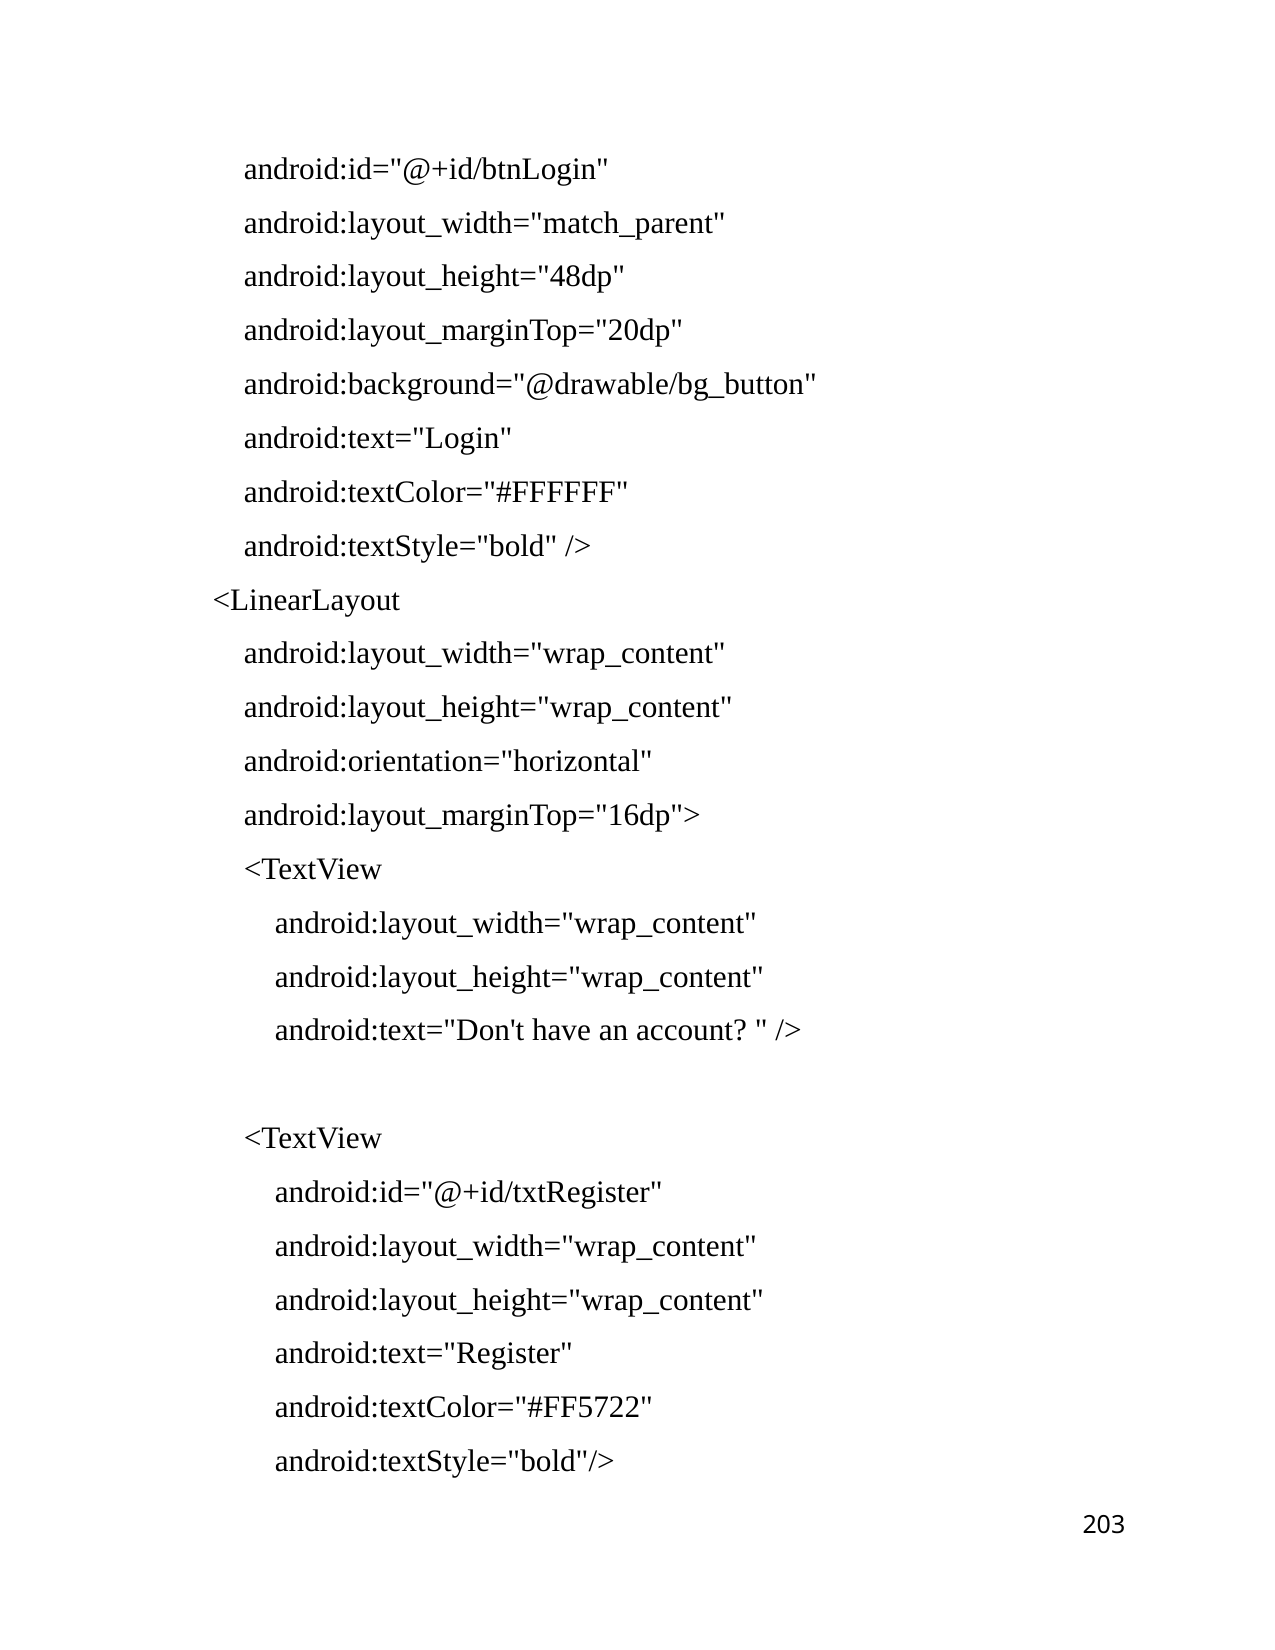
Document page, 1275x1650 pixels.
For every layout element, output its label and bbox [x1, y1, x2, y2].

text [150, 150, 1125, 1478]
